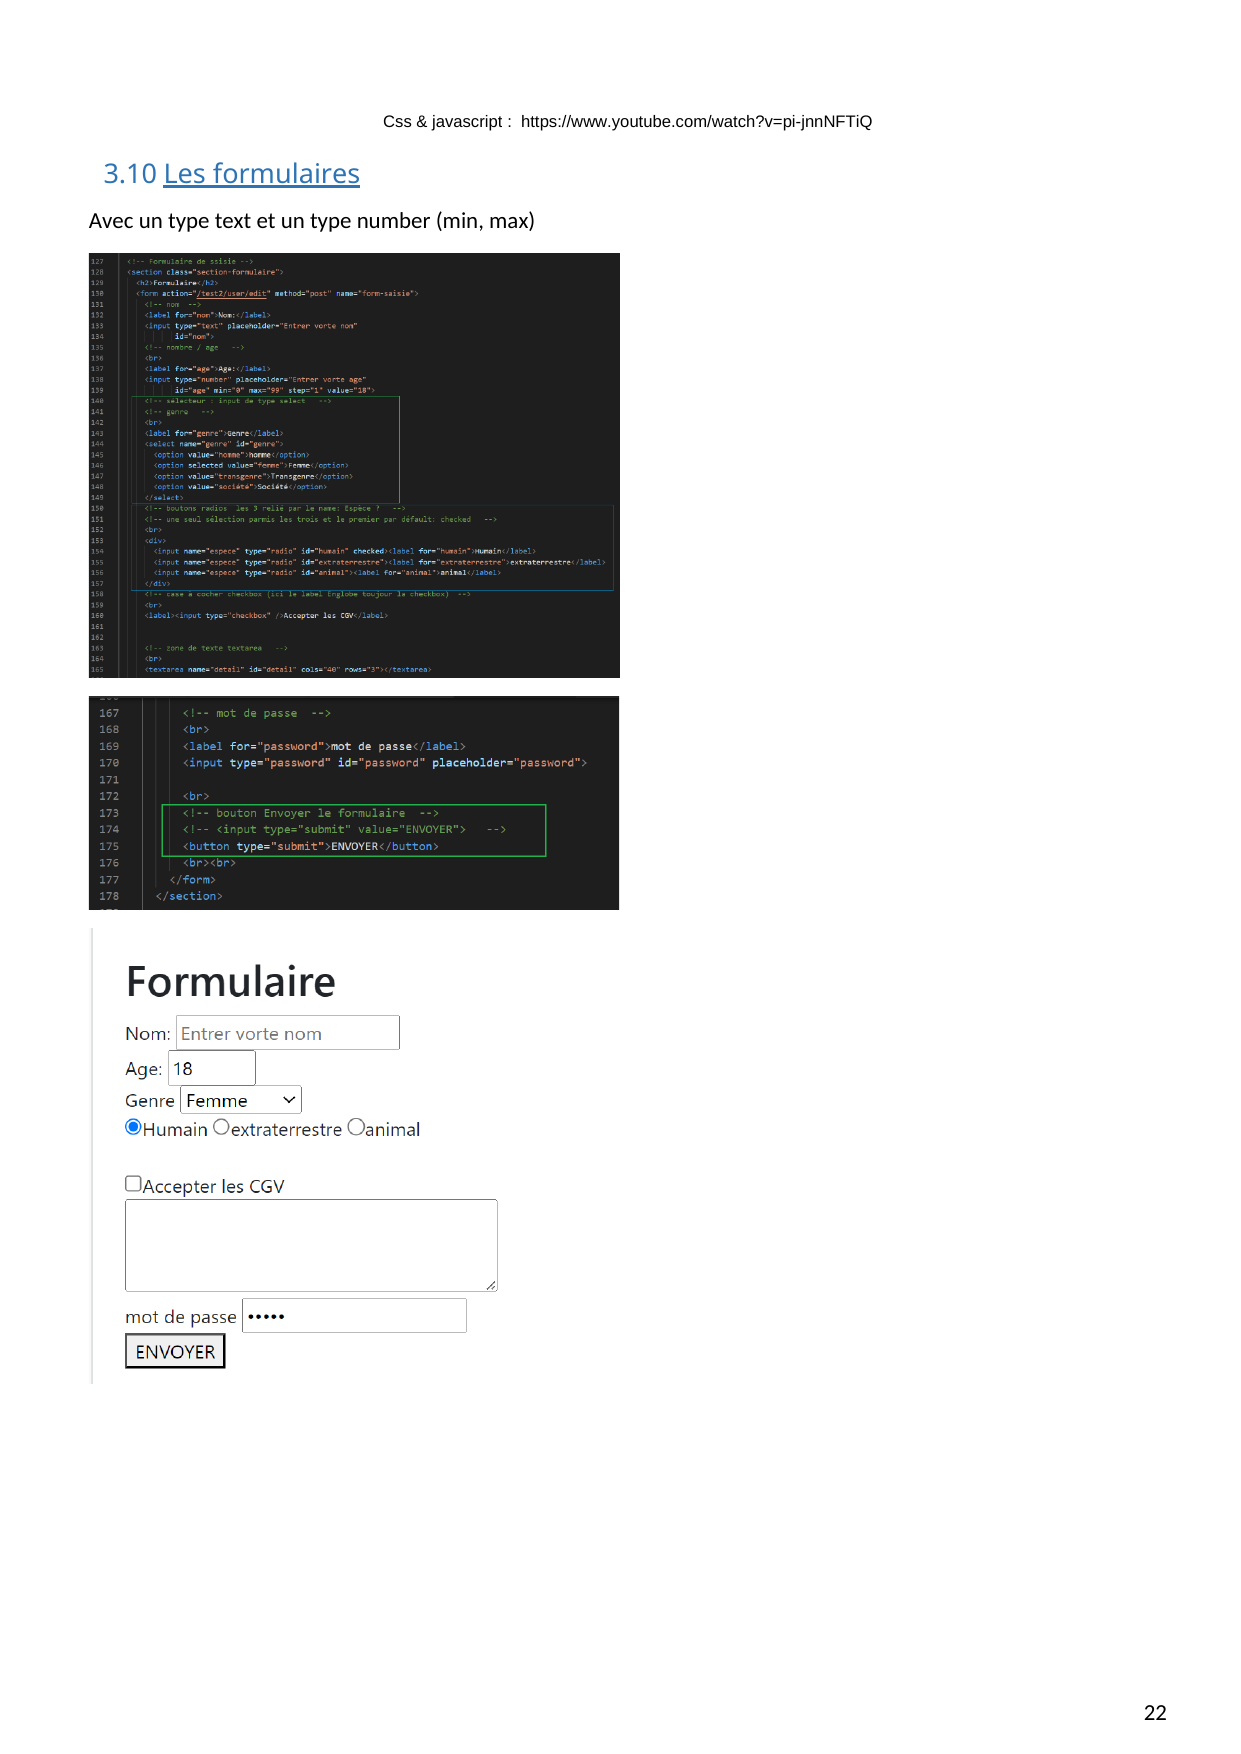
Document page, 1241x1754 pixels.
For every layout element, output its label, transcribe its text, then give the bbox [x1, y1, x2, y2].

picture [88, 696, 620, 910]
picture [88, 253, 620, 678]
subtitle Les formulaires [103, 154, 1167, 191]
text Avec un type text et un type number (min, max) [89, 207, 1167, 235]
picture [88, 928, 618, 1384]
